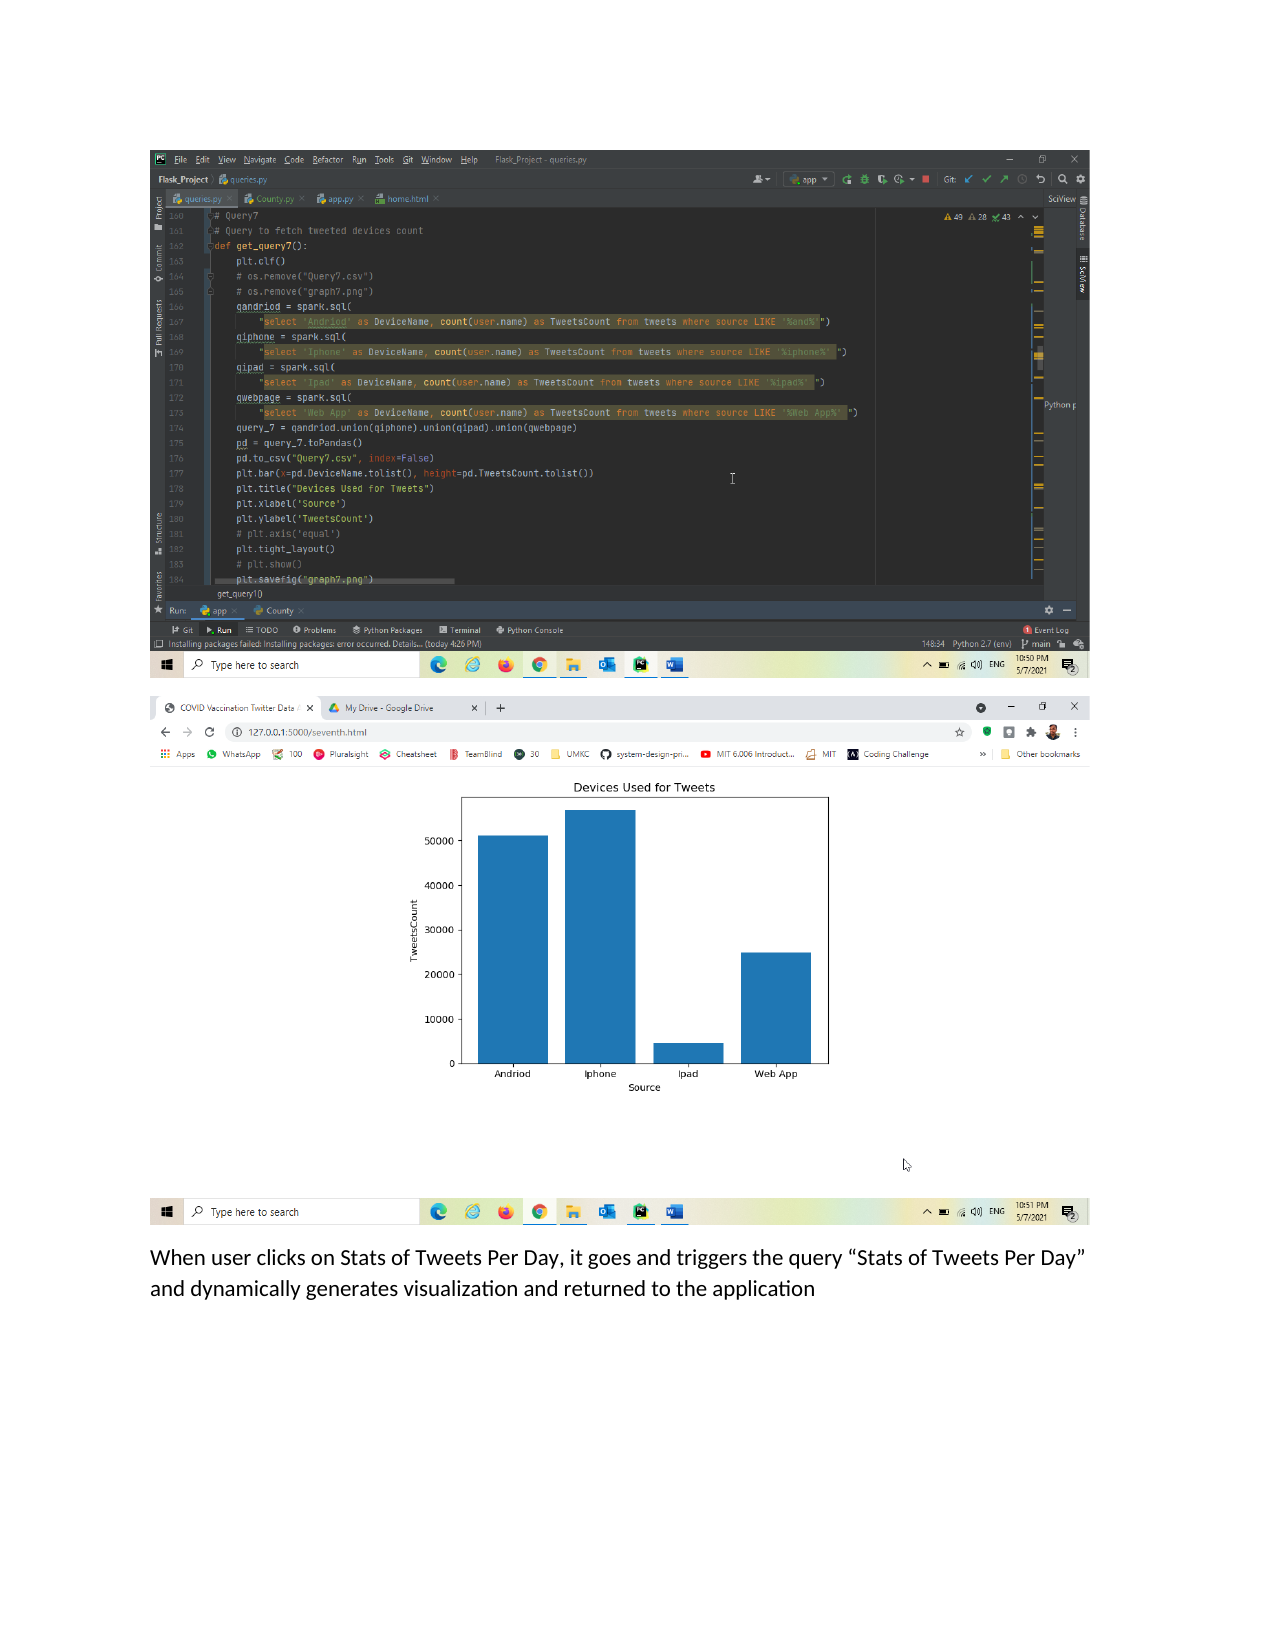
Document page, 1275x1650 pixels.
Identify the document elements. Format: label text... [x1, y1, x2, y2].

picture [150, 696, 1090, 1225]
text When user clicks on Stats of Tweets Per Day, it goes and triggers the query “Stats of Tweets Per Day” and dynamically generates visualization and returned to the application [150, 1243, 1125, 1302]
picture [150, 150, 1090, 678]
